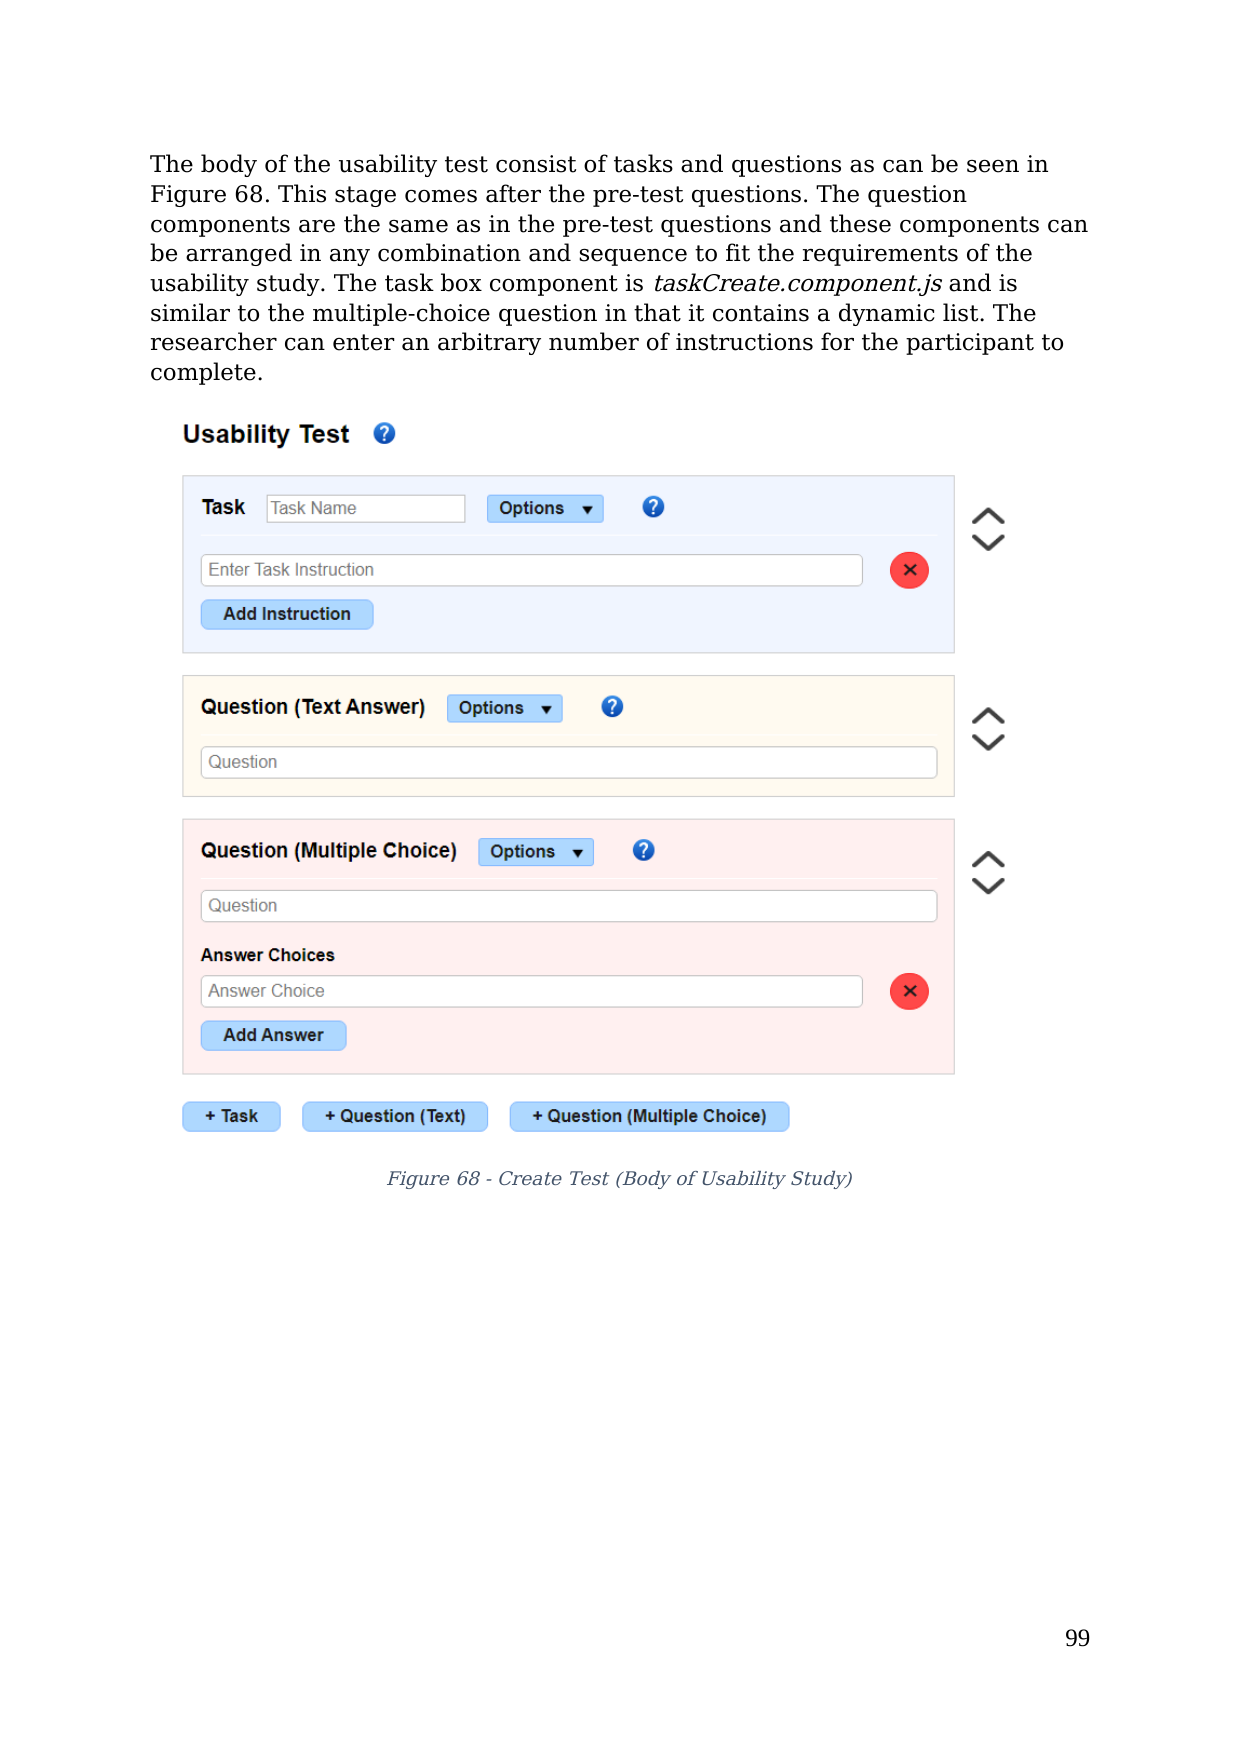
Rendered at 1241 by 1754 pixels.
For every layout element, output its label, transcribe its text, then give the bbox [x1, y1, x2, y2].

text The body of the usability test consist of tasks and questions as can be seen in Figure 68. This stage comes after the pre-test questions. The question components are the same as in the pre-test questions and these components can be arranged in any combination and sequence to fit the requirements of the usability study. The task box component is taskCreate.component.js and is similar to the multiple-choice question in that it contains a dynamic list. The researcher can enter an arbitrary number of instructions for the participant to complete. [150, 150, 1090, 385]
picture [150, 404, 1091, 1148]
text Figure 68 - Create Test (Body of Usability Study) [150, 1167, 1090, 1189]
